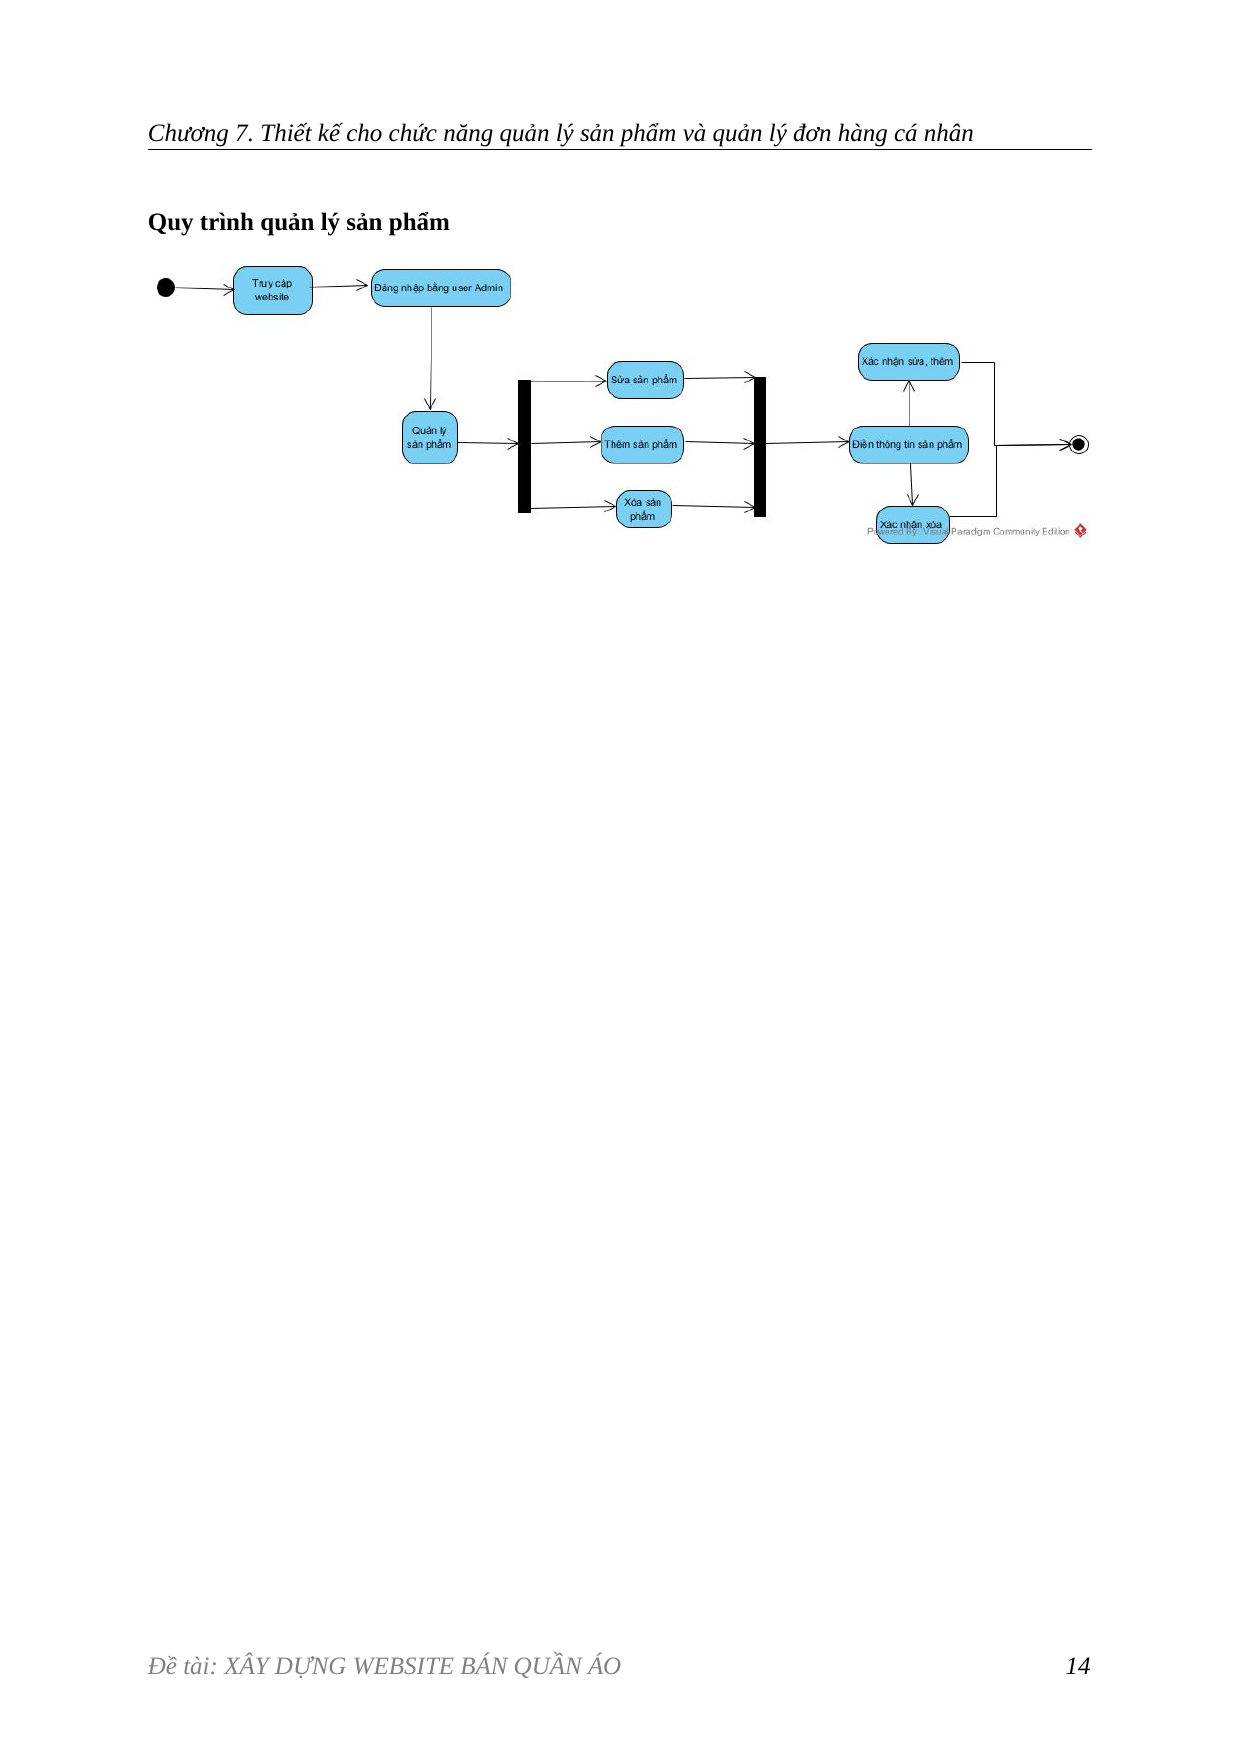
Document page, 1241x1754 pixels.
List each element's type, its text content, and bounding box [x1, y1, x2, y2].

text Quy trình quản lý sản phẩm [148, 207, 1092, 236]
picture [147, 264, 1091, 546]
